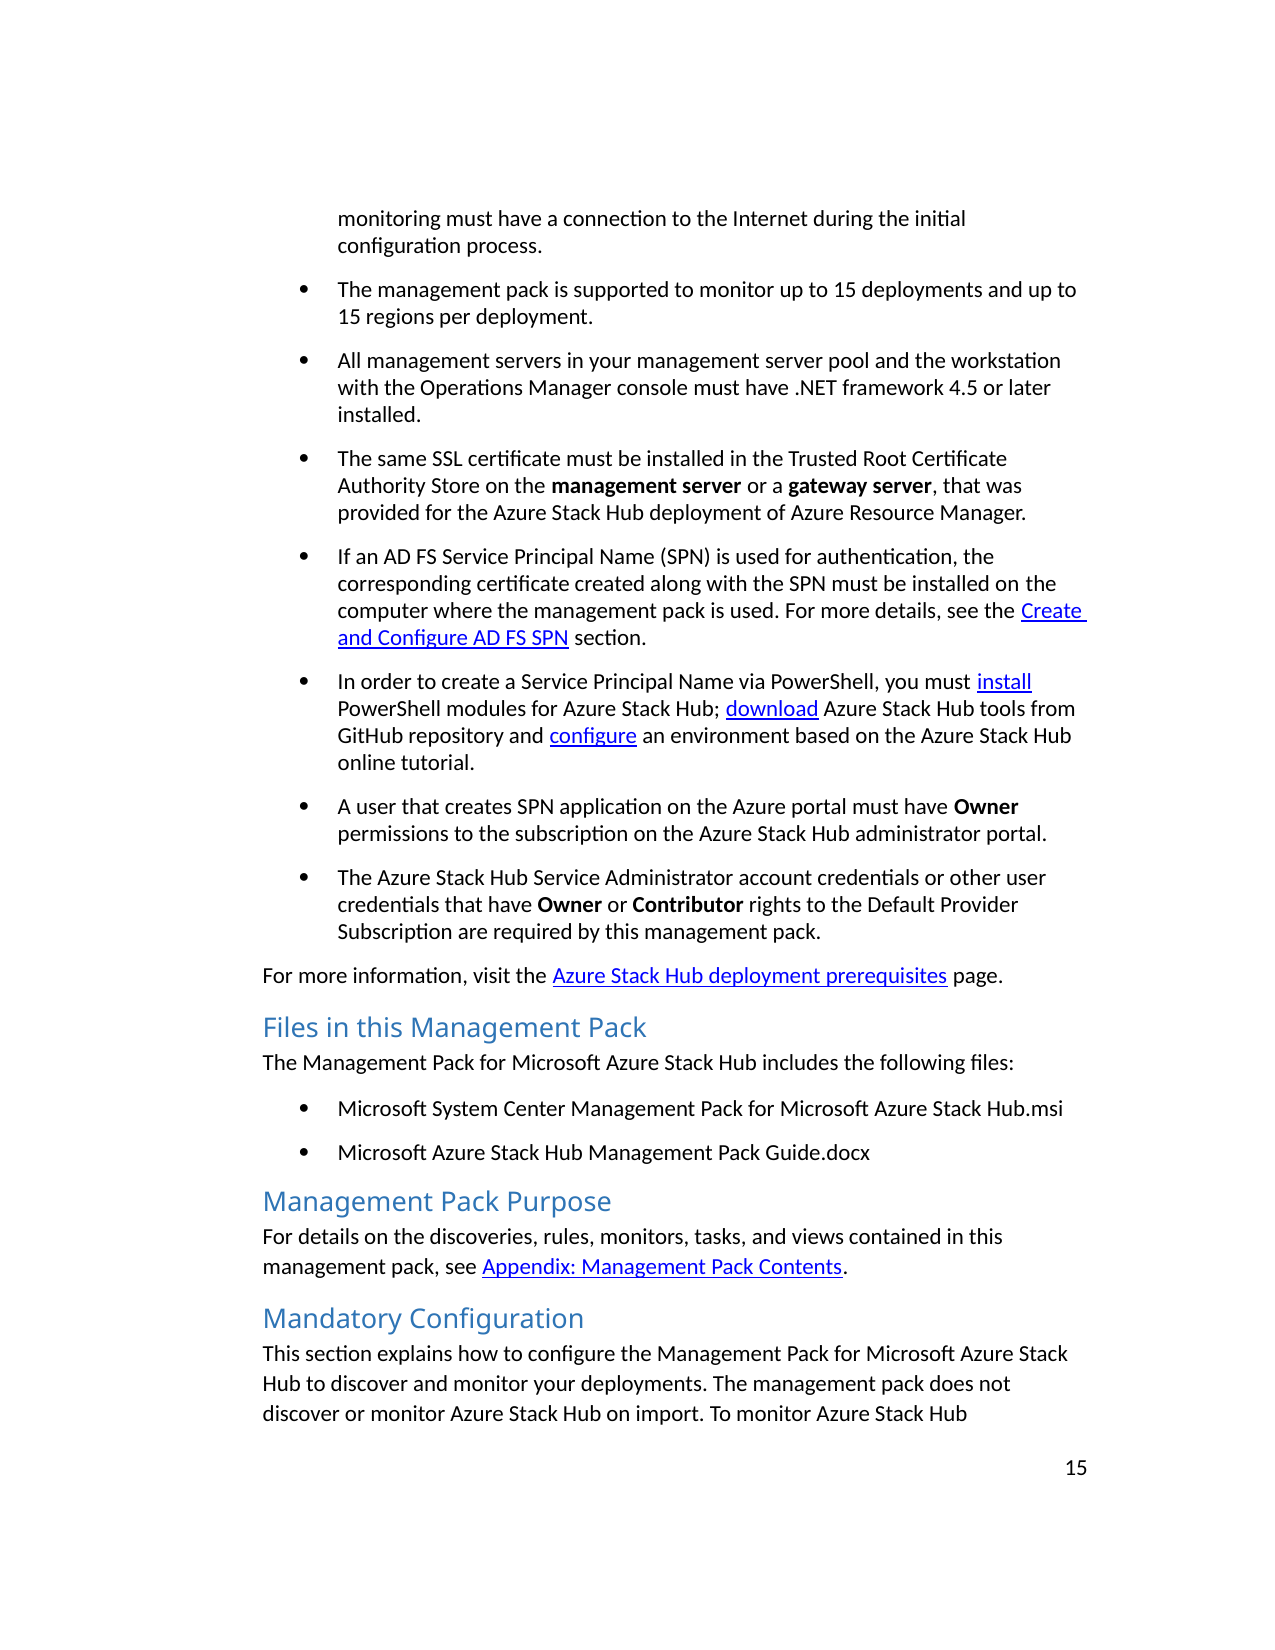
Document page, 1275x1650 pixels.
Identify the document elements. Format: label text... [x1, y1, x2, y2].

list If an AD FS Service Principal Name (SPN) is used for authentication, the corresponding certificate created along with the SPN must be installed on the computer where the management pack is used. For more details, see the Create and Configure AD FS SPN section. [300, 543, 1087, 651]
list Microsoft System Center Management Pack for Microsoft Azure Stack Hub.msi [300, 1095, 1087, 1122]
text For details on the discoveries, rules, monitors, tasks, and views contained in this management pack, see Appendix: Management Pack Contents. [262, 1222, 1087, 1280]
list All management servers in your management server pool and the workstation with the Operations Manager console must have .NET framework 4.5 or later installed. [300, 347, 1087, 428]
list The same SSL certificate must be installed in the Trusted Root Certificate Authority Store on the management server or a gateway server, that was provided for the Azure Stack Hub deployment of Azure Resource Manager. [300, 445, 1087, 526]
list In order to create a Service Principal Name via PowerShell, you must install PowerShell modules for Azure Stack Hub; download Azure Stack Hub tools from GitHub repository and configure an environment based on the Azure Stack Hub online tutorial. [300, 668, 1087, 776]
list Microsoft Azure Stack Hub Management Pack Guide.docx [300, 1139, 1087, 1166]
list The Azure Stack Hub Service Administrator account credentials or other user credentials that have Owner or Contributor rights to the Default Provider Subscription are required by this management pack. [300, 863, 1087, 945]
subtitle Management Pack Purpose [262, 1182, 1087, 1219]
subtitle Mandatory Configuration [262, 1299, 1087, 1336]
list The management pack is supported to monitor up to 15 deployments and up to 15 regions per deployment. [300, 276, 1087, 330]
text For more information, visit the Azure Stack Hub deployment prerequisites page. [262, 961, 1087, 989]
list A user that creates SPN application on the Azure portal must have Owner permissions to the subscription on the Azure Stack Hub administrator portal. [300, 793, 1087, 847]
subtitle Files in this Management Pack [262, 1008, 1087, 1045]
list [300, 205, 1087, 259]
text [262, 1339, 1087, 1427]
text The Management Pack for Microsoft Azure Stack Hub includes the following files: [262, 1048, 1087, 1076]
